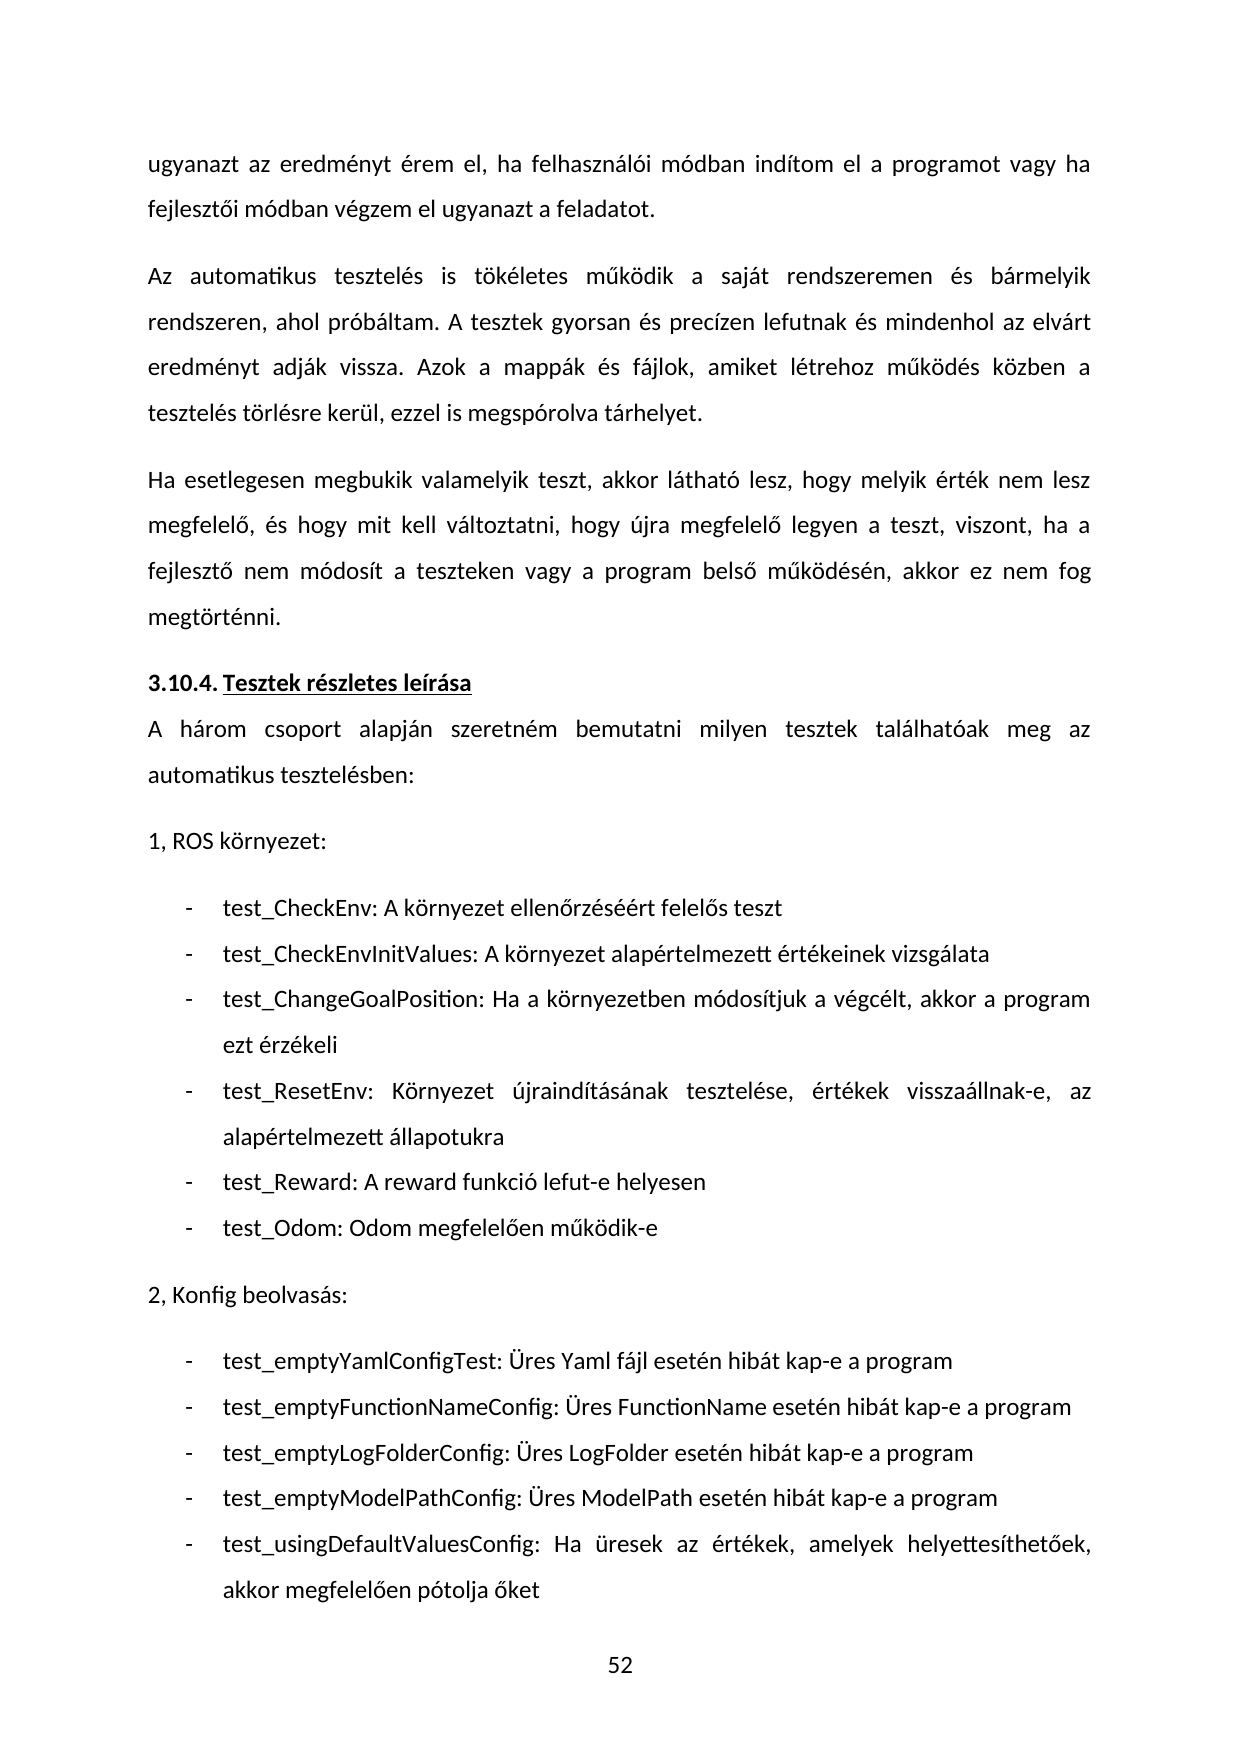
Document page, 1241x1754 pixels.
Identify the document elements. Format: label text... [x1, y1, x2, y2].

list test_ResetEnv: Környezet újraindításának tesztelése, értékek visszaállnak-e, az alapértelmezett állapotukra [185, 1075, 1092, 1151]
text Az automatikus tesztelés is tökéletes működik a saját rendszeremen és bármelyik rendszeren, ahol próbáltam. A tesztek gyorsan és precízen lefutnak és mindenhol az elvárt eredményt adják vissza. Azok a mappák és fájlok, amiket létrehoz működés közben a tesztelés törlésre kerül, ezzel is megspórolva tárhelyet. [148, 260, 1092, 428]
list test_emptyYamlConfigTest: Üres Yaml fájl esetén hibát kap-e a program [185, 1345, 1092, 1376]
list test_emptyLogFolderConfig: Üres LogFolder esetén hibát kap-e a program [185, 1437, 1092, 1467]
list test_emptyModelPathConfig: Üres ModelPath esetén hibát kap-e a program [185, 1482, 1092, 1513]
text A három csoport alapján szeretném bemutatni milyen tesztek találhatóak meg az automatikus tesztelésben: [148, 713, 1092, 789]
subtitle Tesztek részletes leírása [148, 667, 1092, 698]
list test_ChangeGoalPosition: Ha a környezetben módosítjuk a végcélt, akkor a program ezt érzékeli [185, 983, 1092, 1060]
list test_emptyFunctionNameConfig: Üres FunctionName esetén hibát kap-e a program [185, 1391, 1092, 1422]
list test_Reward: A reward funkció lefut-e helyesen [185, 1166, 1092, 1197]
text Ha esetlegesen megbukik valamelyik teszt, akkor látható lesz, hogy melyik érték nem lesz megfelelő, és hogy mit kell változtatni, hogy újra megfelelő legyen a teszt, viszont, ha a fejlesztő nem módosít a teszteken vagy a program belső működésén, akkor ez nem fog megtörténni. [148, 464, 1092, 631]
list test_usingDefaultValuesConfig: Ha üresek az értékek, amelyek helyettesíthetőek, akkor megfelelően pótolja őket [185, 1528, 1092, 1604]
list test_CheckEnv: A környezet ellenőrzéséért felelős teszt [185, 892, 1092, 923]
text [148, 148, 1092, 224]
list test_CheckEnvInitValues: A környezet alapértelmezett értékeinek vizsgálata [185, 938, 1092, 968]
text 1, ROS környezet: [148, 826, 1092, 856]
list test_Odom: Odom megfelelően működik-e [185, 1212, 1092, 1243]
text 2, Konfig beolvasás: [148, 1279, 1092, 1309]
